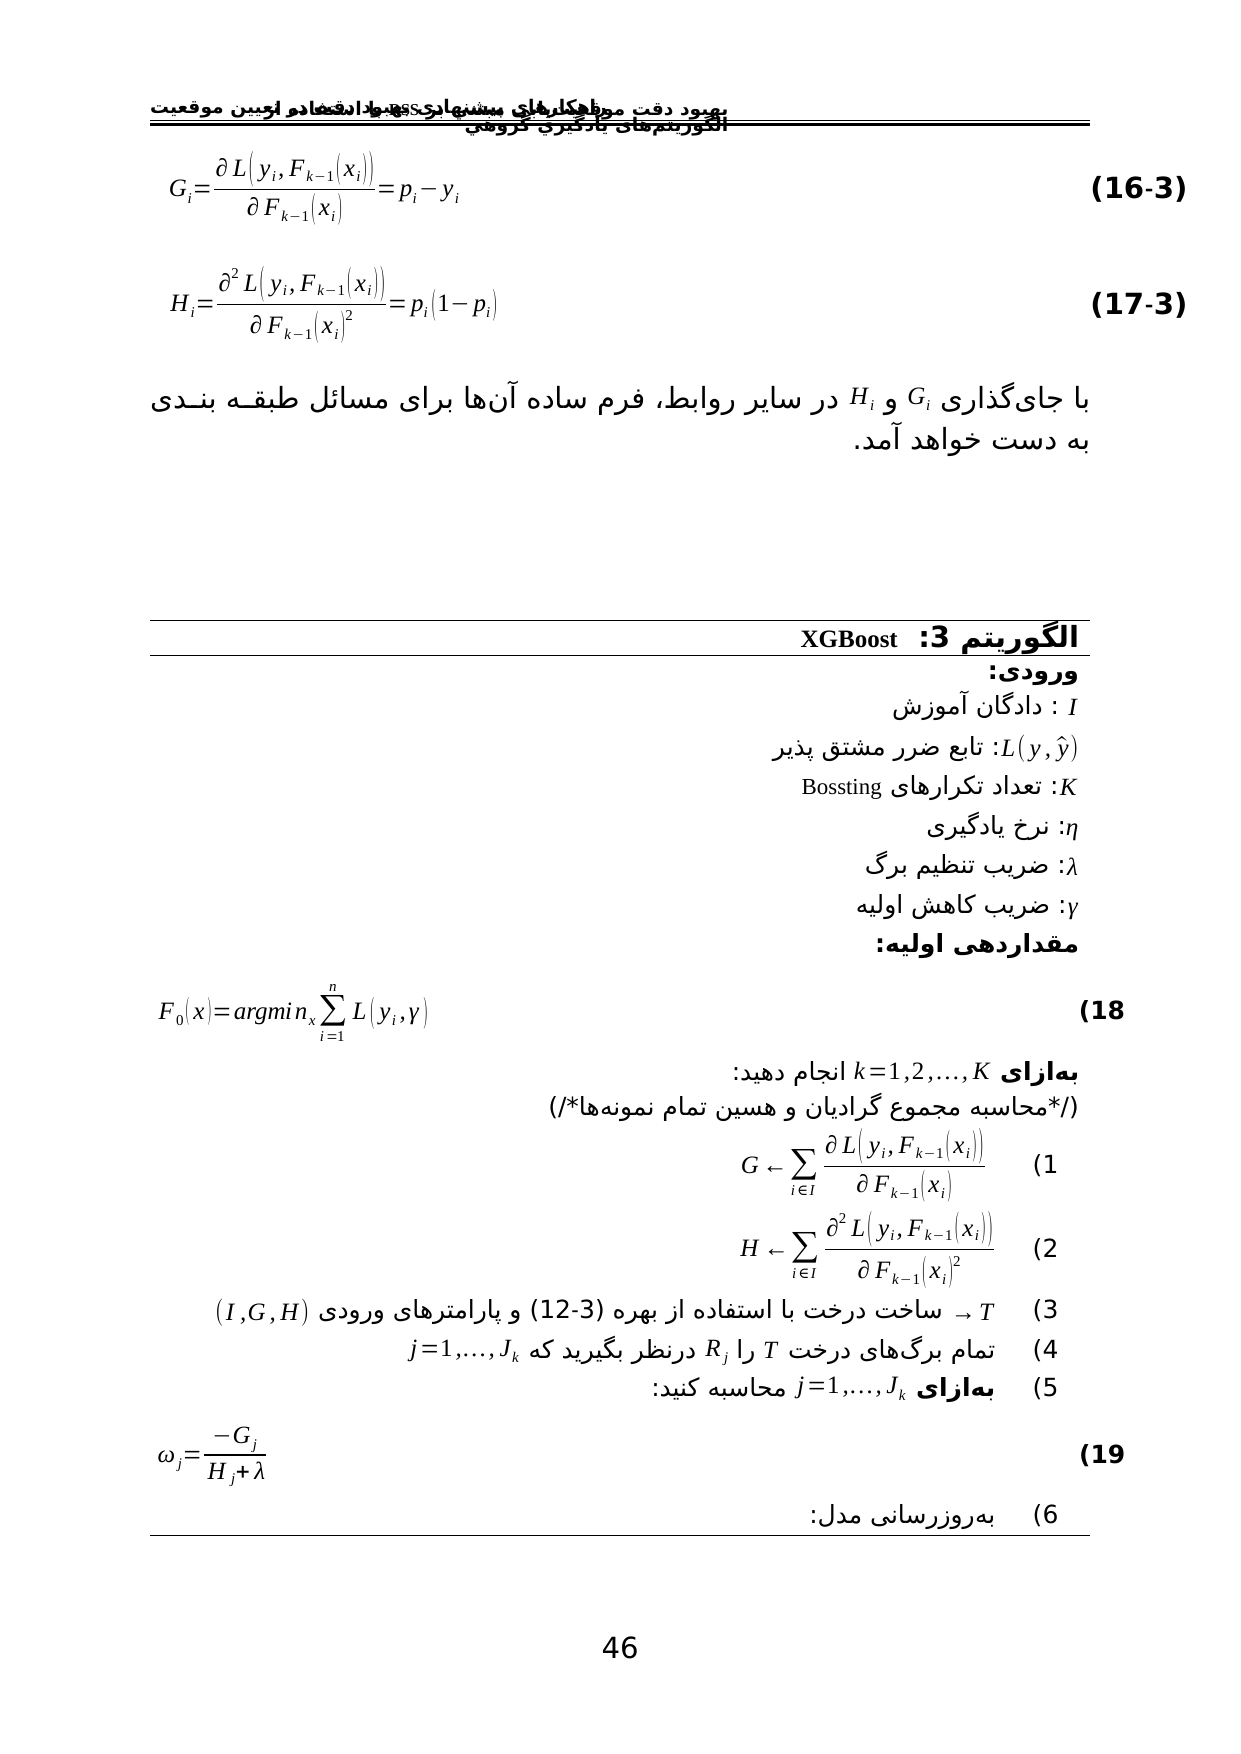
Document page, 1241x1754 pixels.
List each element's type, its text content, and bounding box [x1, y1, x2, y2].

text با جای‌گذاری و در سایر روابط، فرم ساده آن‌ها برای مسائل طبقه بندی به دست خواهد آمد. [150, 381, 1090, 456]
table_header الگوریتم 3: XGBoost [150, 621, 1090, 655]
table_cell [150, 656, 1090, 1535]
